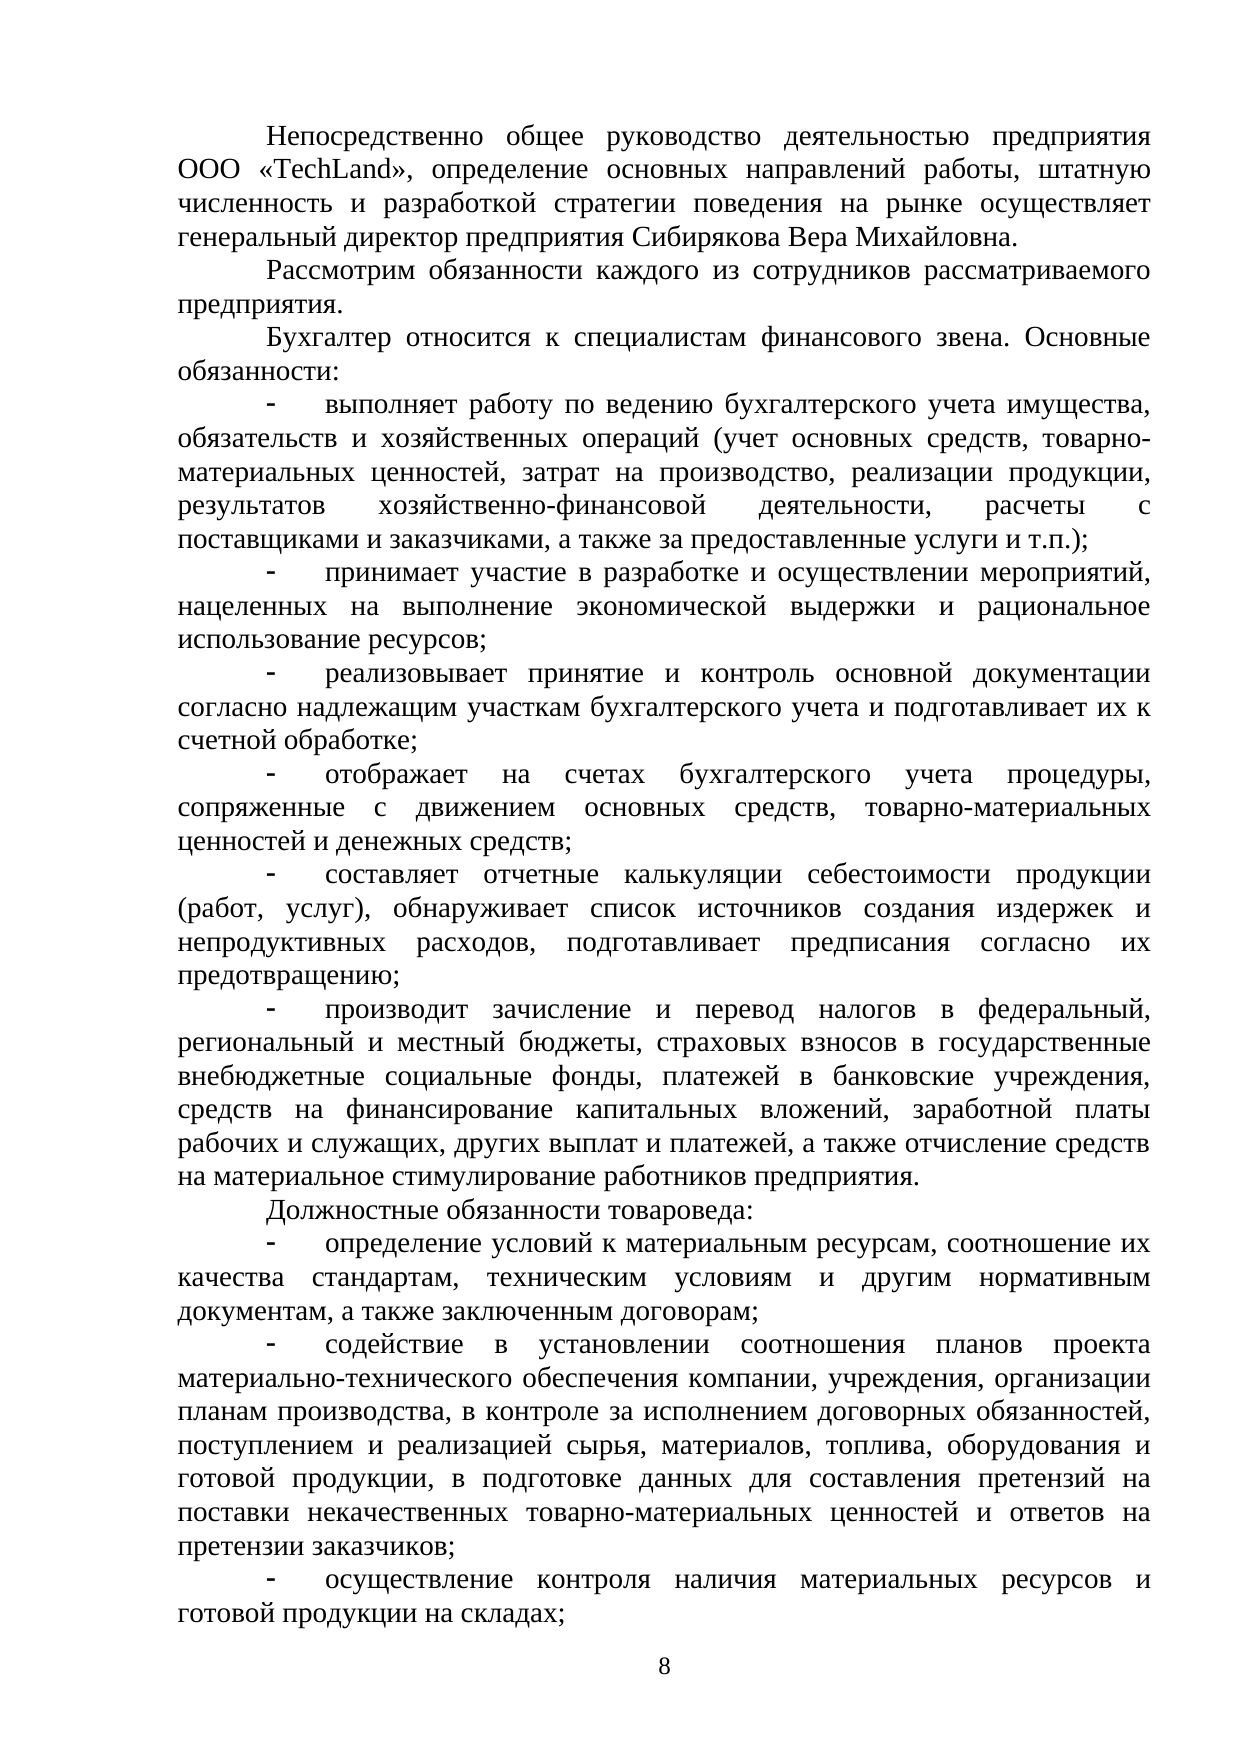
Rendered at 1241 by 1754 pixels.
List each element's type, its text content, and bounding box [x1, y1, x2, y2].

list определение условий к материальным ресурсам, соотношение их качества стандартам, техническим условиям и другим нормативным документам, а также заключенным договорам; [177, 1226, 1152, 1326]
list содействие в установлении соотношения планов проекта материально-технического обеспечения компании, учреждения, организации планам производства, в контроле за исполнением договорных обязанностей, поступлением и реализацией сырья, материалов, топлива, оборудования и готовой продукции, в подготовке данных для составления претензий на поставки некачественных товарно-материальных ценностей и ответов на претензии заказчиков; [177, 1326, 1152, 1561]
list реализовывает принятие и контроль основной документации согласно надлежащим участкам бухгалтерского учета и подготавливает их к счетной обработке; [177, 655, 1152, 756]
list отображает на счетах бухгалтерского учета процедуры, сопряженные с движением основных средств, товарно-материальных ценностей и денежных средств; [177, 756, 1152, 856]
list принимает участие в разработке и осуществлении мероприятий, нацеленных на выполнение экономической выдержки и рациональное использование ресурсов; [177, 554, 1152, 655]
list производит зачисление и перевод налогов в федеральный, региональный и местный бюджеты, страховых взносов в государственные внебюджетные социальные фонды, платежей в банковские учреждения, средств на финансирование капитальных вложений, заработной платы рабочих и служащих, других выплат и платежей, а также отчисление средств на материальное стимулирование работников предприятия. [177, 991, 1152, 1192]
list составляет отчетные калькуляции себестоимости продукции (работ, услуг), обнаруживает список источников создания издержек и непродуктивных расходов, подготавливает предписания согласно их предотвращению; [177, 856, 1152, 991]
list выполняет работу по ведению бухгалтерского учета имущества, обязательств и хозяйственных операций (учет основных средств, товарно-материальных ценностей, затрат на производство, реализации продукции, результатов хозяйственно-финансовой деятельности, расчеты с поставщиками и заказчиками, а также за предоставленные услуги и т.п.); [177, 386, 1152, 554]
list осуществление контроля наличия материальных ресурсов и готовой продукции на складах; [177, 1561, 1152, 1628]
text Рассмотрим обязанности каждого из сотрудников рассматриваемого предприятия. [177, 252, 1152, 319]
text Должностные обязанности товароведа: [177, 1192, 1152, 1226]
text Бухгалтер относится к специалистам финансового звена. Основные обязанности: [177, 319, 1152, 386]
text Непосредственно общее руководство деятельностью предприятия ООО «TechLand», определение основных направлений работы, штатную численность и разработкой стратегии поведения на рынке осуществляет генеральный директор предприятия Сибирякова Вера Михайловна. [177, 118, 1152, 252]
